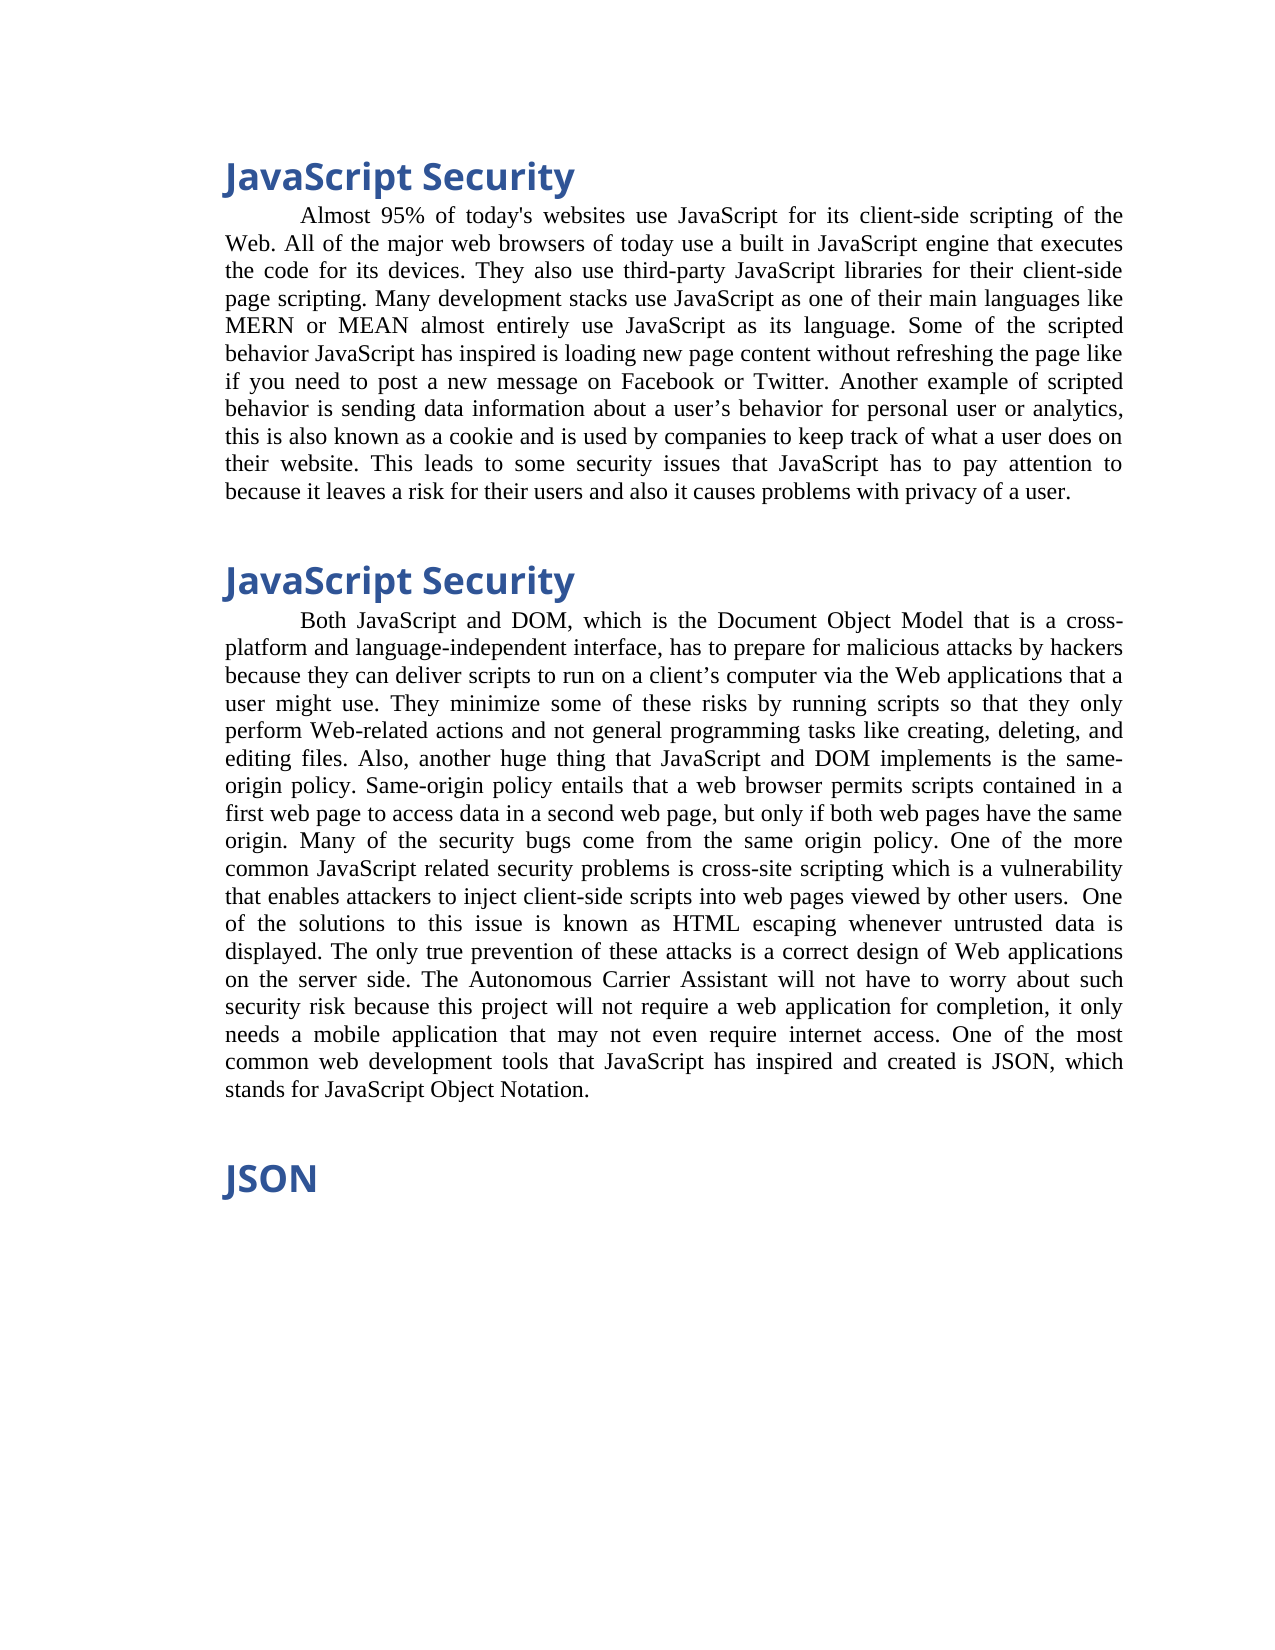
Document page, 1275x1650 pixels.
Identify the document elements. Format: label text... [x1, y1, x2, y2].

subtitle JSON [150, 1153, 1125, 1204]
text Almost 95% of today's websites use JavaScript for its client-side scripting of the Web. All of the major web browsers of today use a built in JavaScript engine that executes the code for its devices. They also use third-party JavaScript libraries for their client-side page scripting. Many development stacks use JavaScript as one of their main languages like MERN or MEAN almost entirely use JavaScript as its language. Some of the scripted behavior JavaScript has inspired is loading new page content without refreshing the page like if you need to post a new message on Facebook or Twitter. Another example of scripted behavior is sending data information about a user’s behavior for personal user or analytics, this is also known as a cookie and is used by companies to keep track of what a user does on their website. This leads to some security issues that JavaScript has to pay attention to because it leaves a risk for their users and also it causes problems with privacy of a user. [225, 201, 1125, 505]
subtitle JavaScript Security [150, 150, 1125, 201]
subtitle JavaScript Security [150, 555, 1125, 606]
text Both JavaScript and DOM, which is the Document Object Model that is a cross-platform and language-independent interface, has to prepare for malicious attacks by hackers because they can deliver scripts to run on a client’s computer via the Web applications that a user might use. They minimize some of these risks by running scripts so that they only perform Web-related actions and not general programming tasks like creating, deleting, and editing files. Also, another huge thing that JavaScript and DOM implements is the same-origin policy. Same-origin policy entails that a web browser permits scripts contained in a first web page to access data in a second web page, but only if both web pages have the same origin. Many of the security bugs come from the same origin policy. One of the more common JavaScript related security problems is cross-site scripting which is a vulnerability that enables attackers to inject client-side scripts into web pages viewed by other users. One of the solutions to this issue is known as HTML escaping whenever untrusted data is displayed. The only true prevention of these attacks is a correct design of Web applications on the server side. The Autonomous Carrier Assistant will not have to worry about such security risk because this project will not require a web application for completion, it only needs a mobile application that may not even require internet access. One of the most common web development tools that JavaScript has inspired and created is JSON, which stands for JavaScript Object Notation. [225, 606, 1125, 1103]
